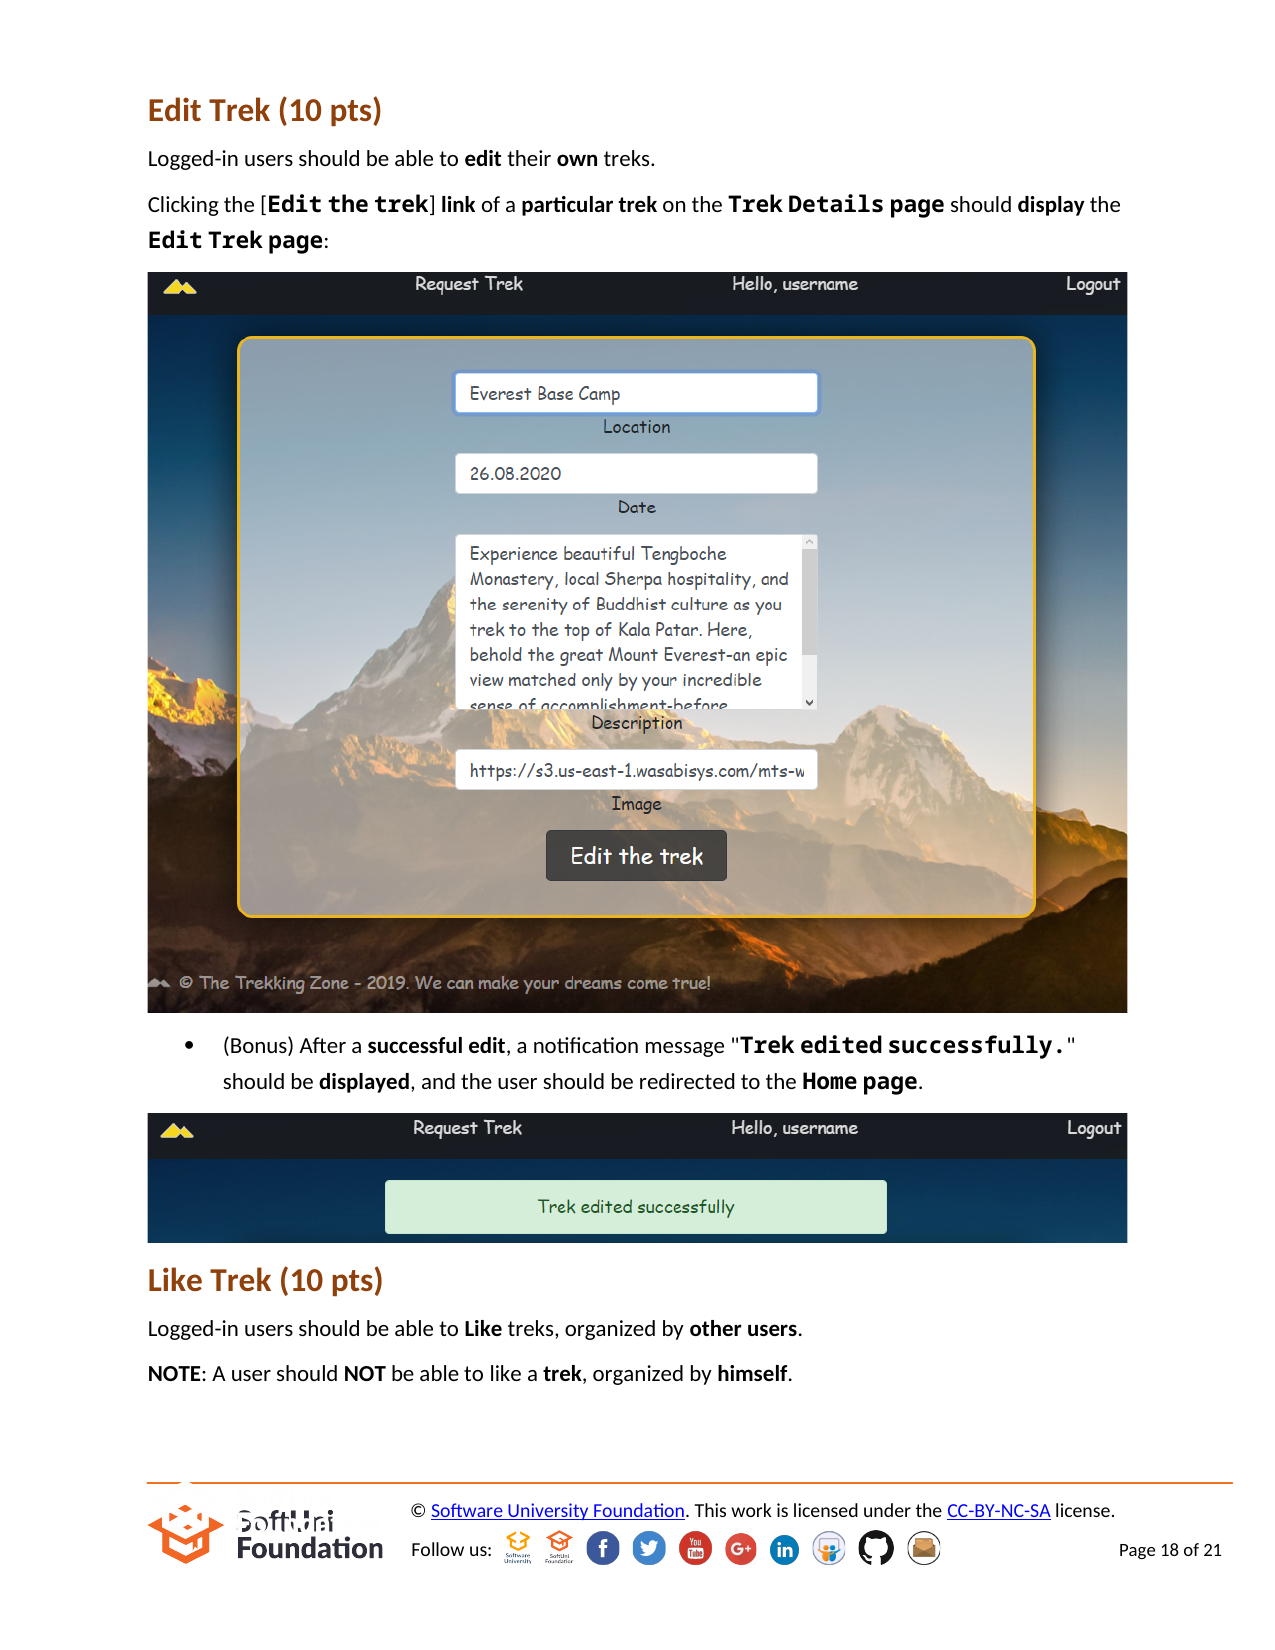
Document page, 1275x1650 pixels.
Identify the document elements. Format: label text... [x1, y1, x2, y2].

text Logged-in users should be able to Like treks, organized by other users. [148, 1314, 1127, 1342]
picture [770, 1535, 778, 1544]
text Logged-in users should be able to edit their own treks. [148, 144, 1127, 172]
picture [725, 1533, 757, 1565]
subtitle Like Trek (10 pts) [148, 1259, 1127, 1300]
picture [770, 1556, 778, 1565]
picture [545, 1530, 574, 1565]
picture [791, 1556, 799, 1565]
picture [147, 272, 1128, 1013]
picture [679, 1531, 712, 1565]
picture [504, 1531, 532, 1565]
picture [791, 1535, 799, 1544]
picture [586, 1531, 620, 1565]
picture [632, 1531, 666, 1565]
picture [812, 1531, 846, 1565]
picture [783, 1547, 792, 1556]
picture [858, 1530, 894, 1565]
subtitle Edit Trek (10 pts) [148, 89, 1127, 129]
picture [147, 1480, 383, 1564]
list (Bonus) After a successful edit, a notification message "Trek edited successfully." should be displayed, and the user should be redirected to the Home page. [185, 1029, 1127, 1096]
text Clicking the [Edit the trek] link of a particular trek on the Trek Details page should display the Edit Trek page: [148, 188, 1127, 256]
picture [147, 1113, 1128, 1243]
picture [907, 1531, 941, 1565]
text NOTE: A user should NOT be able to like a trek, organized by himself. [148, 1359, 1127, 1387]
